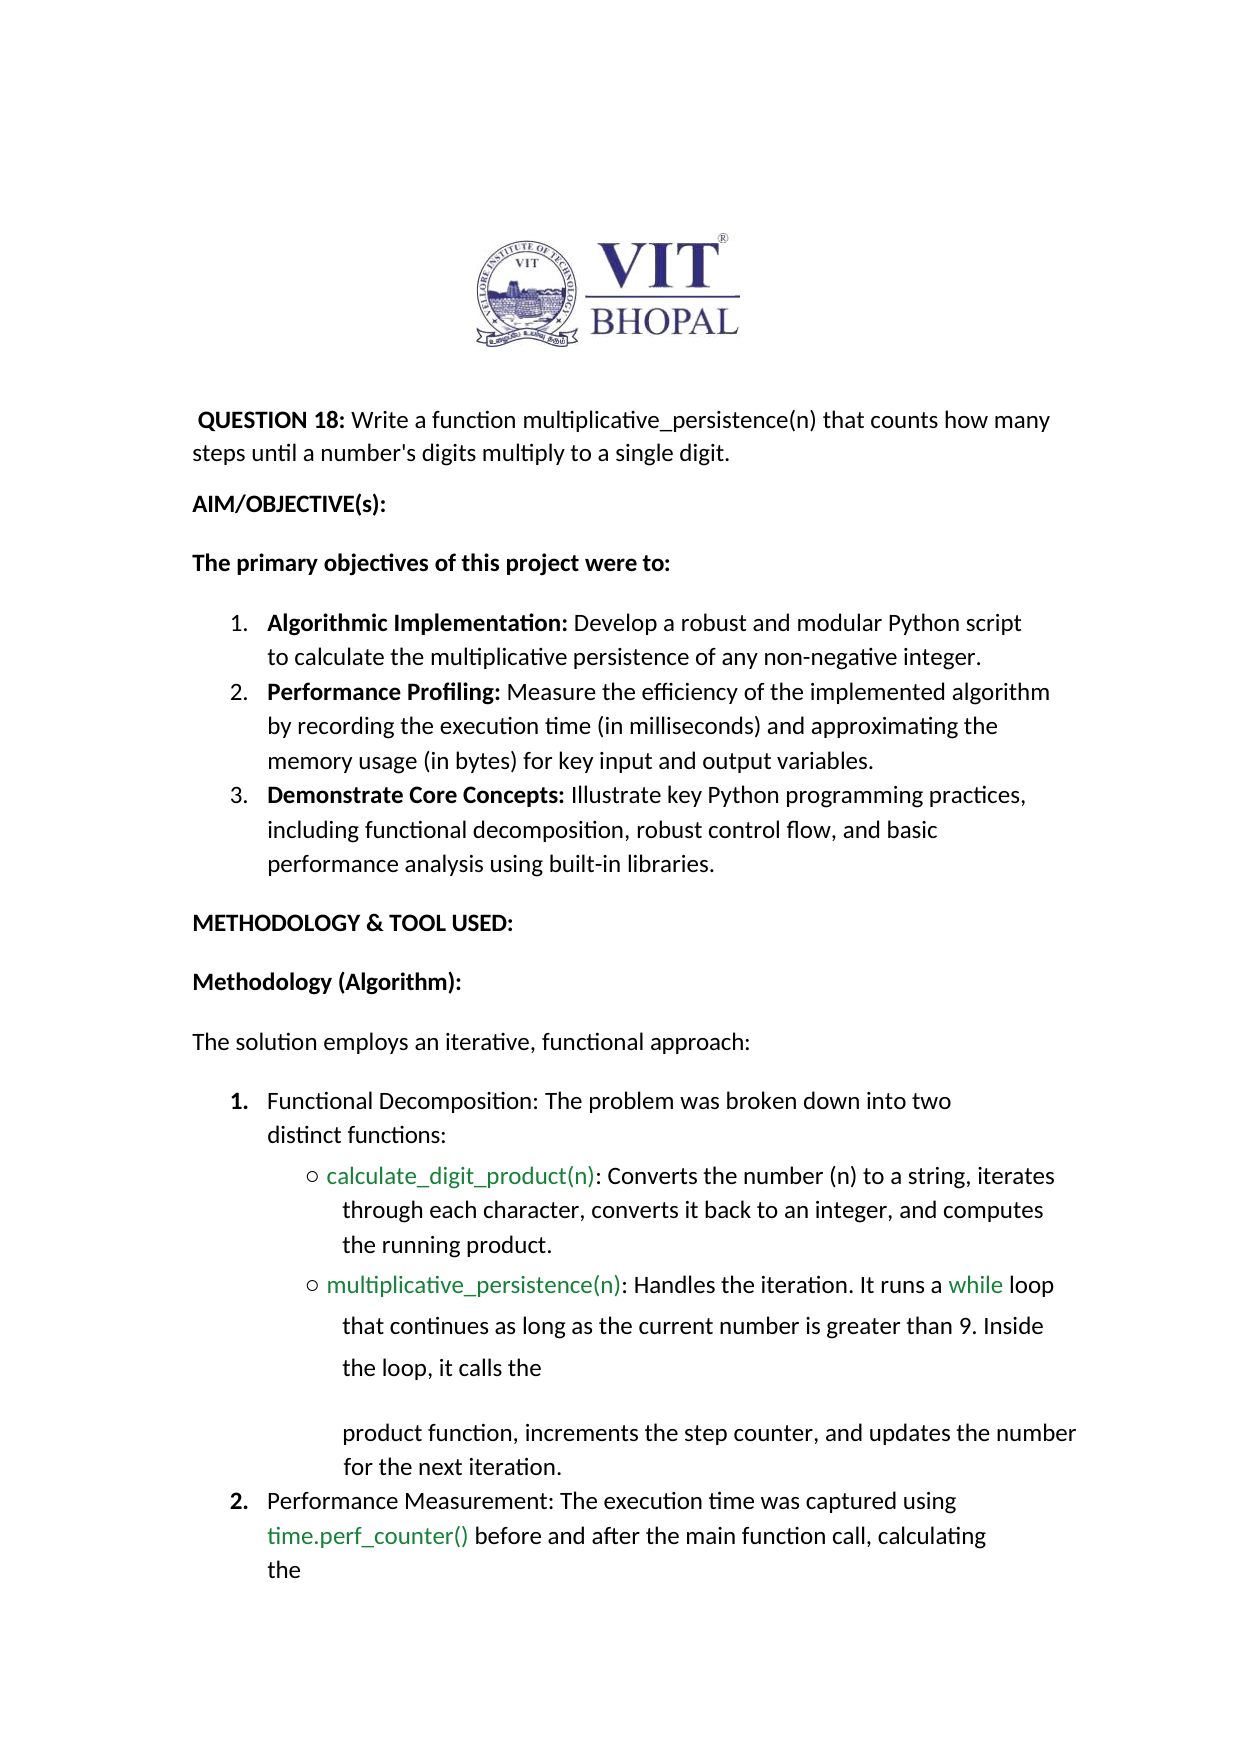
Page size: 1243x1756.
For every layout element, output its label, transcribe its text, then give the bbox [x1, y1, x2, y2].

list Algorithmic Implementation: Develop a robust and modular Python script to calculate the multiplicative persistence of any non-negative integer. [229, 607, 1048, 672]
list multiplicative_persistence(n): Handles the iteration. It runs a while loop that continues as long as the current number is greater than 9. Inside the loop, it calls the [304, 1269, 1082, 1382]
text The primary objectives of this project were to: [192, 547, 1243, 578]
list calculate_digit_product(n): Converts the number (n) to a string, iterates through each character, converts it back to an integer, and computes the running product. [304, 1160, 1077, 1259]
list Performance Measurement: The execution time was captured using time.perf_counter() before and after the main function call, calculating the [229, 1485, 1024, 1585]
text QUESTION 18: Write a function multiplicative_persistence(n) that counts how many steps until a number's digits multiply to a single digit. [192, 405, 1085, 468]
list Functional Decomposition: The problem was broken down into two distinct functions: [229, 1085, 1029, 1150]
text product function, increments the step counter, and updates the number for the next iteration. [342, 1417, 1085, 1482]
subtitle METHODOLOGY & TOOL USED: [192, 907, 1243, 937]
picture [476, 233, 740, 347]
text The solution employs an iterative, functional approach: [192, 1026, 1243, 1057]
list Performance Profiling: Measure the efficiency of the implemented algorithm by recording the execution time (in milliseconds) and approximating the memory usage (in bytes) for key input and output variables. [229, 676, 1079, 775]
list Demonstrate Core Concepts: Illustrate key Python programming practices, including functional decomposition, robust control flow, and basic performance analysis using built-in libraries. [229, 779, 1072, 879]
subtitle AIM/OBJECTIVE(s): [192, 488, 1243, 518]
subtitle Methodology (Algorithm): [192, 967, 1243, 997]
